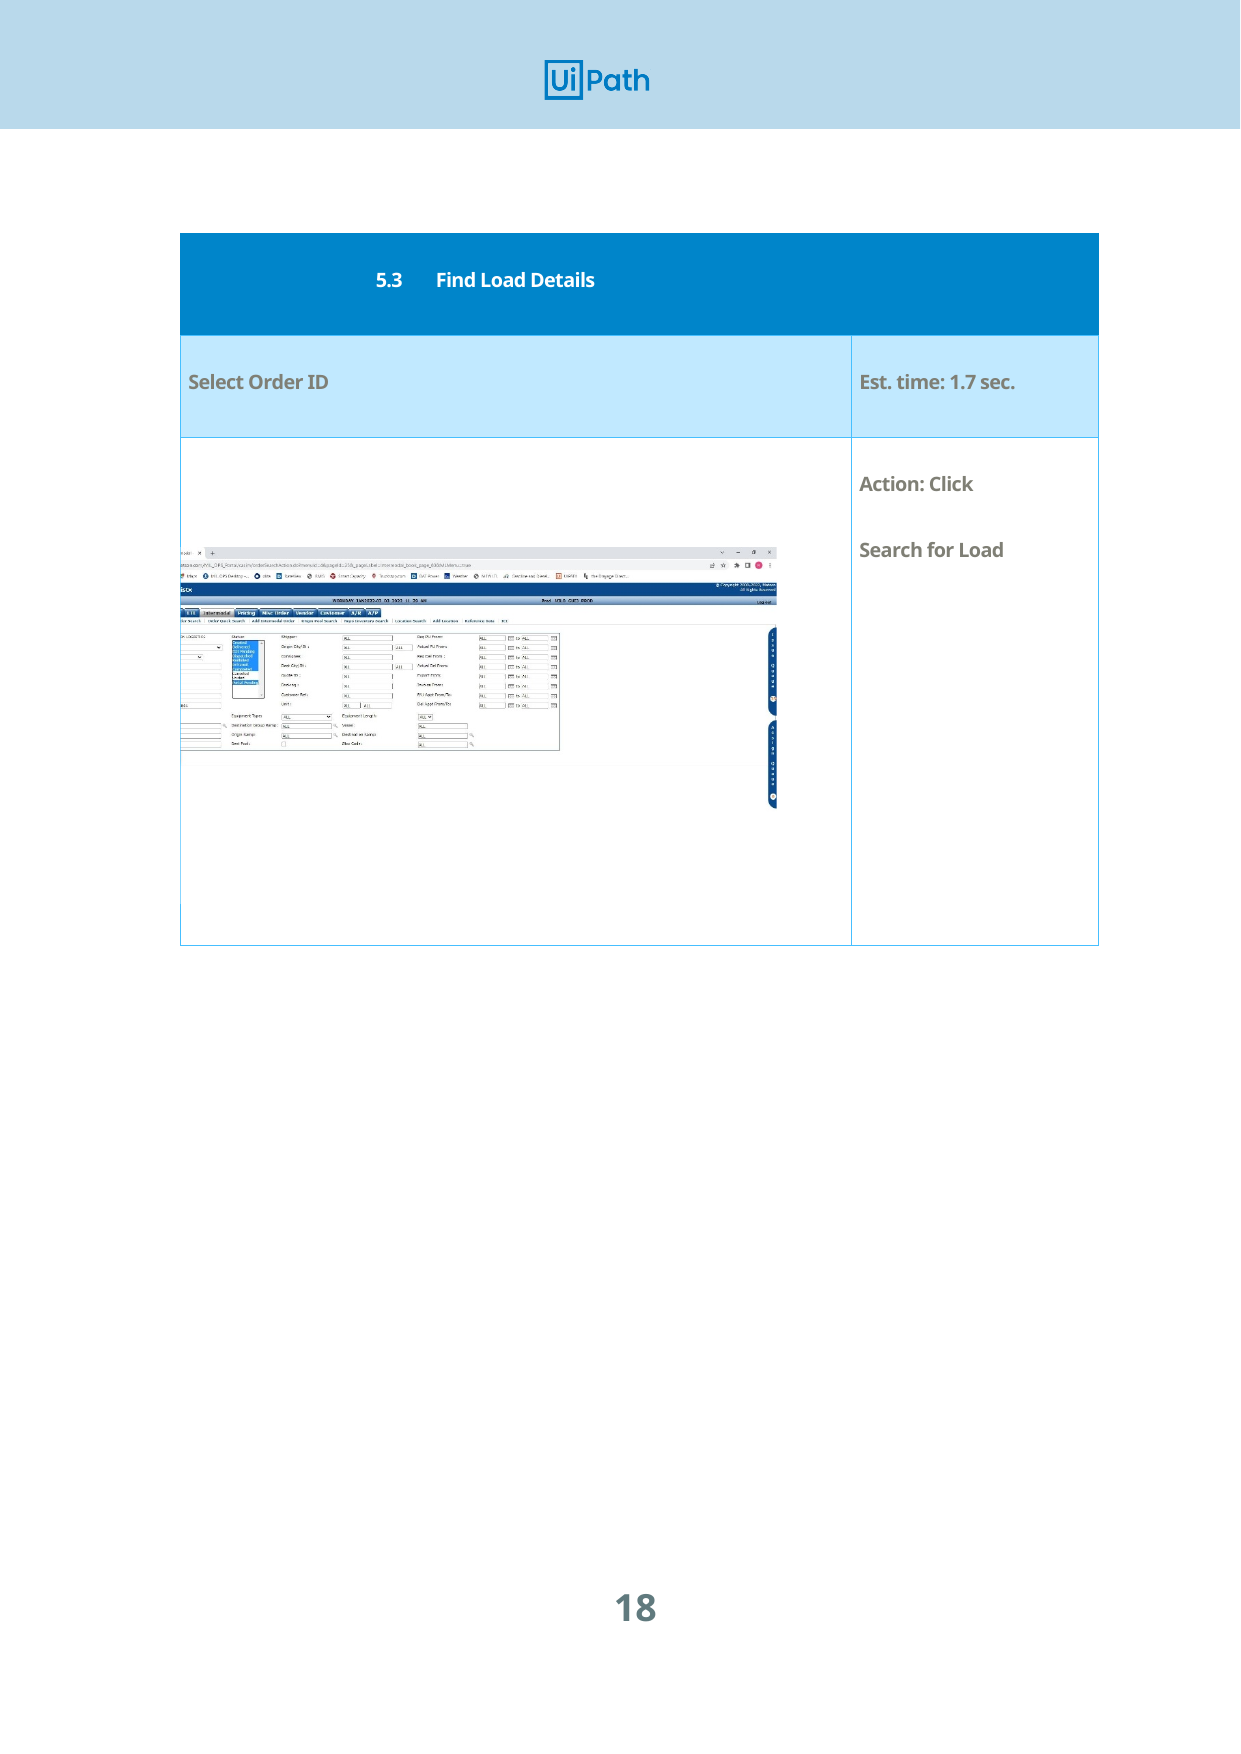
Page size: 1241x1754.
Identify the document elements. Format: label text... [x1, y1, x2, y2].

table_cell [181, 438, 851, 945]
table_cell Select Order ID [181, 336, 851, 437]
table_header [852, 234, 1098, 335]
table_header Find Load Details [181, 234, 851, 335]
table_cell Est. time: 1.7 sec. [852, 336, 1098, 437]
picture [544, 60, 651, 100]
table_cell Action: Click Search for Load [852, 438, 1098, 945]
picture [180, 547, 777, 904]
